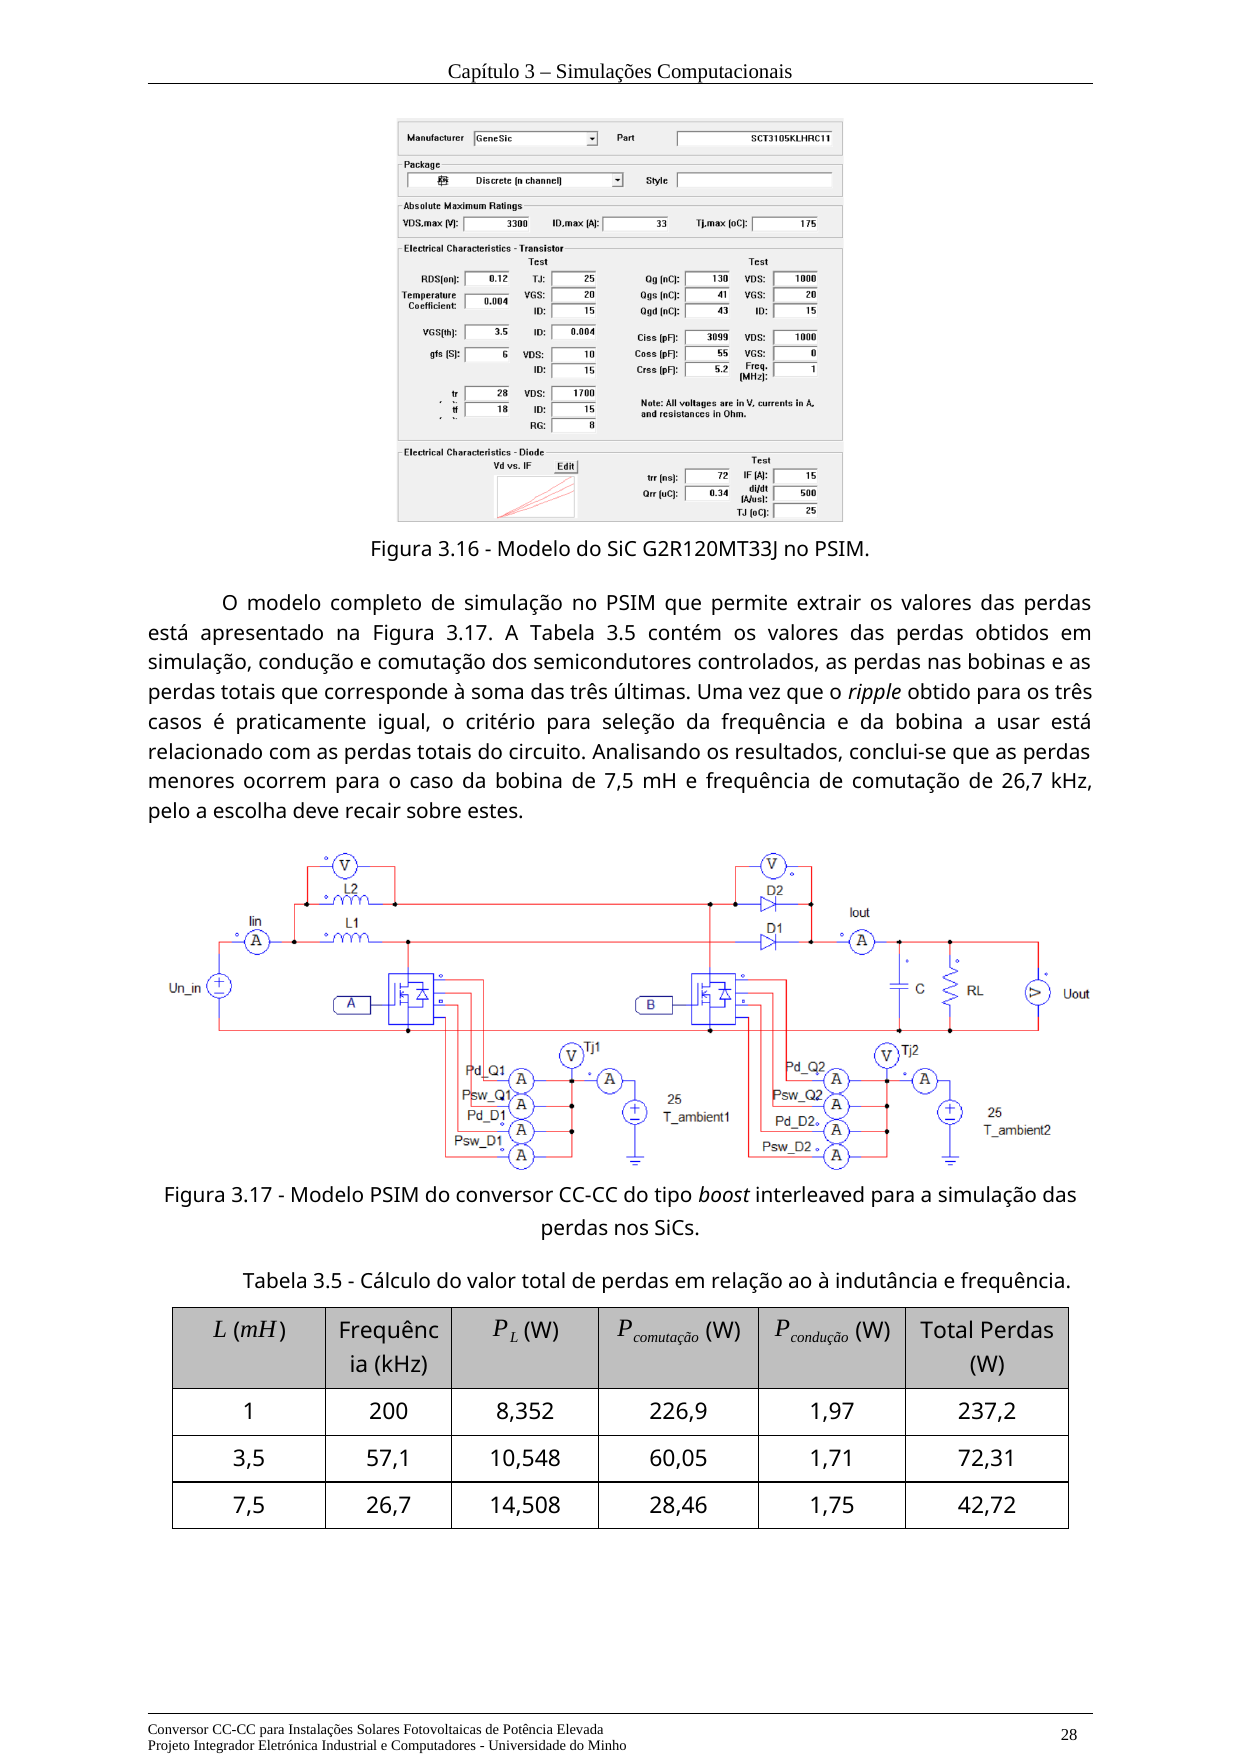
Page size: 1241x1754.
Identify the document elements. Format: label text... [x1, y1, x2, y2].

table_cell 3,5 [173, 1436, 325, 1481]
table_cell 28,46 [599, 1483, 758, 1528]
table_cell 26,7 [326, 1483, 451, 1528]
table_cell 1 [173, 1389, 325, 1434]
table_header () [173, 1308, 325, 1388]
table_cell 237,2 [906, 1389, 1068, 1434]
picture [396, 118, 844, 522]
table_cell 1,75 [759, 1483, 905, 1528]
table_cell 8,352 [452, 1389, 598, 1434]
table_cell 1,71 [759, 1436, 905, 1481]
table_cell 7,5 [173, 1483, 325, 1528]
table_cell 1,97 [759, 1389, 905, 1434]
table_header (W) [599, 1308, 758, 1388]
table_cell 72,31 [906, 1436, 1068, 1481]
table_cell 14,508 [452, 1483, 598, 1528]
table_header (W) [452, 1308, 598, 1388]
table_header Total Perdas (W) [906, 1308, 1068, 1388]
table_cell 226,9 [599, 1389, 758, 1434]
table_cell 57,1 [326, 1436, 451, 1481]
table_cell 10,548 [452, 1436, 598, 1481]
table_header (W) [759, 1308, 905, 1388]
table_cell 60,05 [599, 1436, 758, 1481]
table_cell 42,72 [906, 1483, 1068, 1528]
picture [147, 838, 1093, 1179]
table_header Frequência (kHz) [326, 1308, 451, 1388]
table_cell 200 [326, 1389, 451, 1434]
